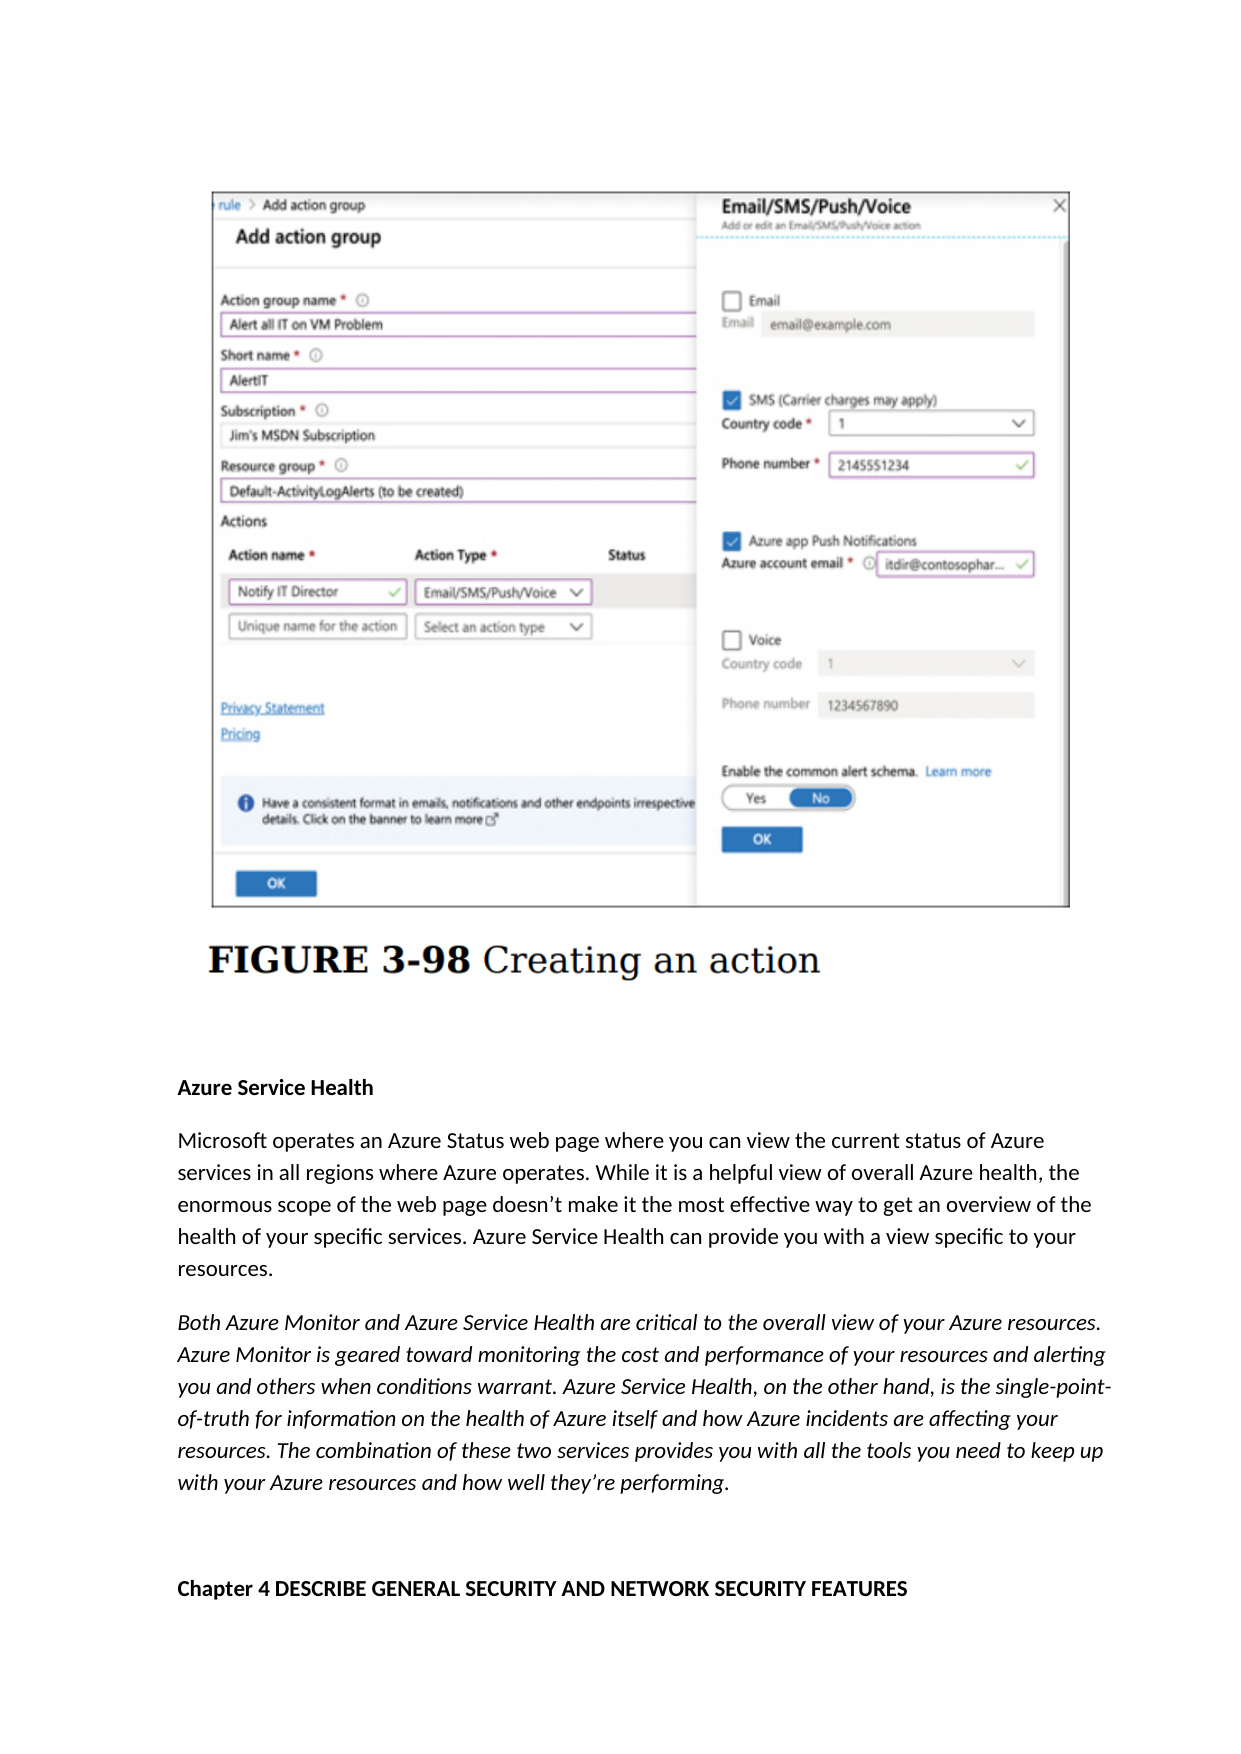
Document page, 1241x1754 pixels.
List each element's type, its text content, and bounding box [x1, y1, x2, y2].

text Both Azure Monitor and Azure Service Health are critical to the overall view of your Azure resources. Azure Monitor is geared toward monitoring the cost and performance of your resources and alerting you and others when conditions warrant. Azure Service Health, on the other hand, is the single-point-of-truth for information on the health of Azure itself and how Azure incidents are affecting your resources. The combination of these two services provides you with all the tools you need to keep up with your Azure resources and how well they’re performing. [177, 1308, 1122, 1497]
text Microsoft operates an Azure Status web page where you can view the current status of Azure services in all regions where Azure operates. While it is a helpful view of overall Azure health, the enormous scope of the web page doesn’t make it the most effective way to get an overview of the health of your specific services. Azure Service Health can provide you with a view specific to your resources. [177, 1126, 1122, 1283]
text Azure Service Health [177, 1073, 1122, 1101]
picture [177, 177, 1098, 995]
text Chapter 4 DESCRIBE GENERAL SECURITY AND NETWORK SECURITY FEATURES [177, 1574, 1122, 1603]
